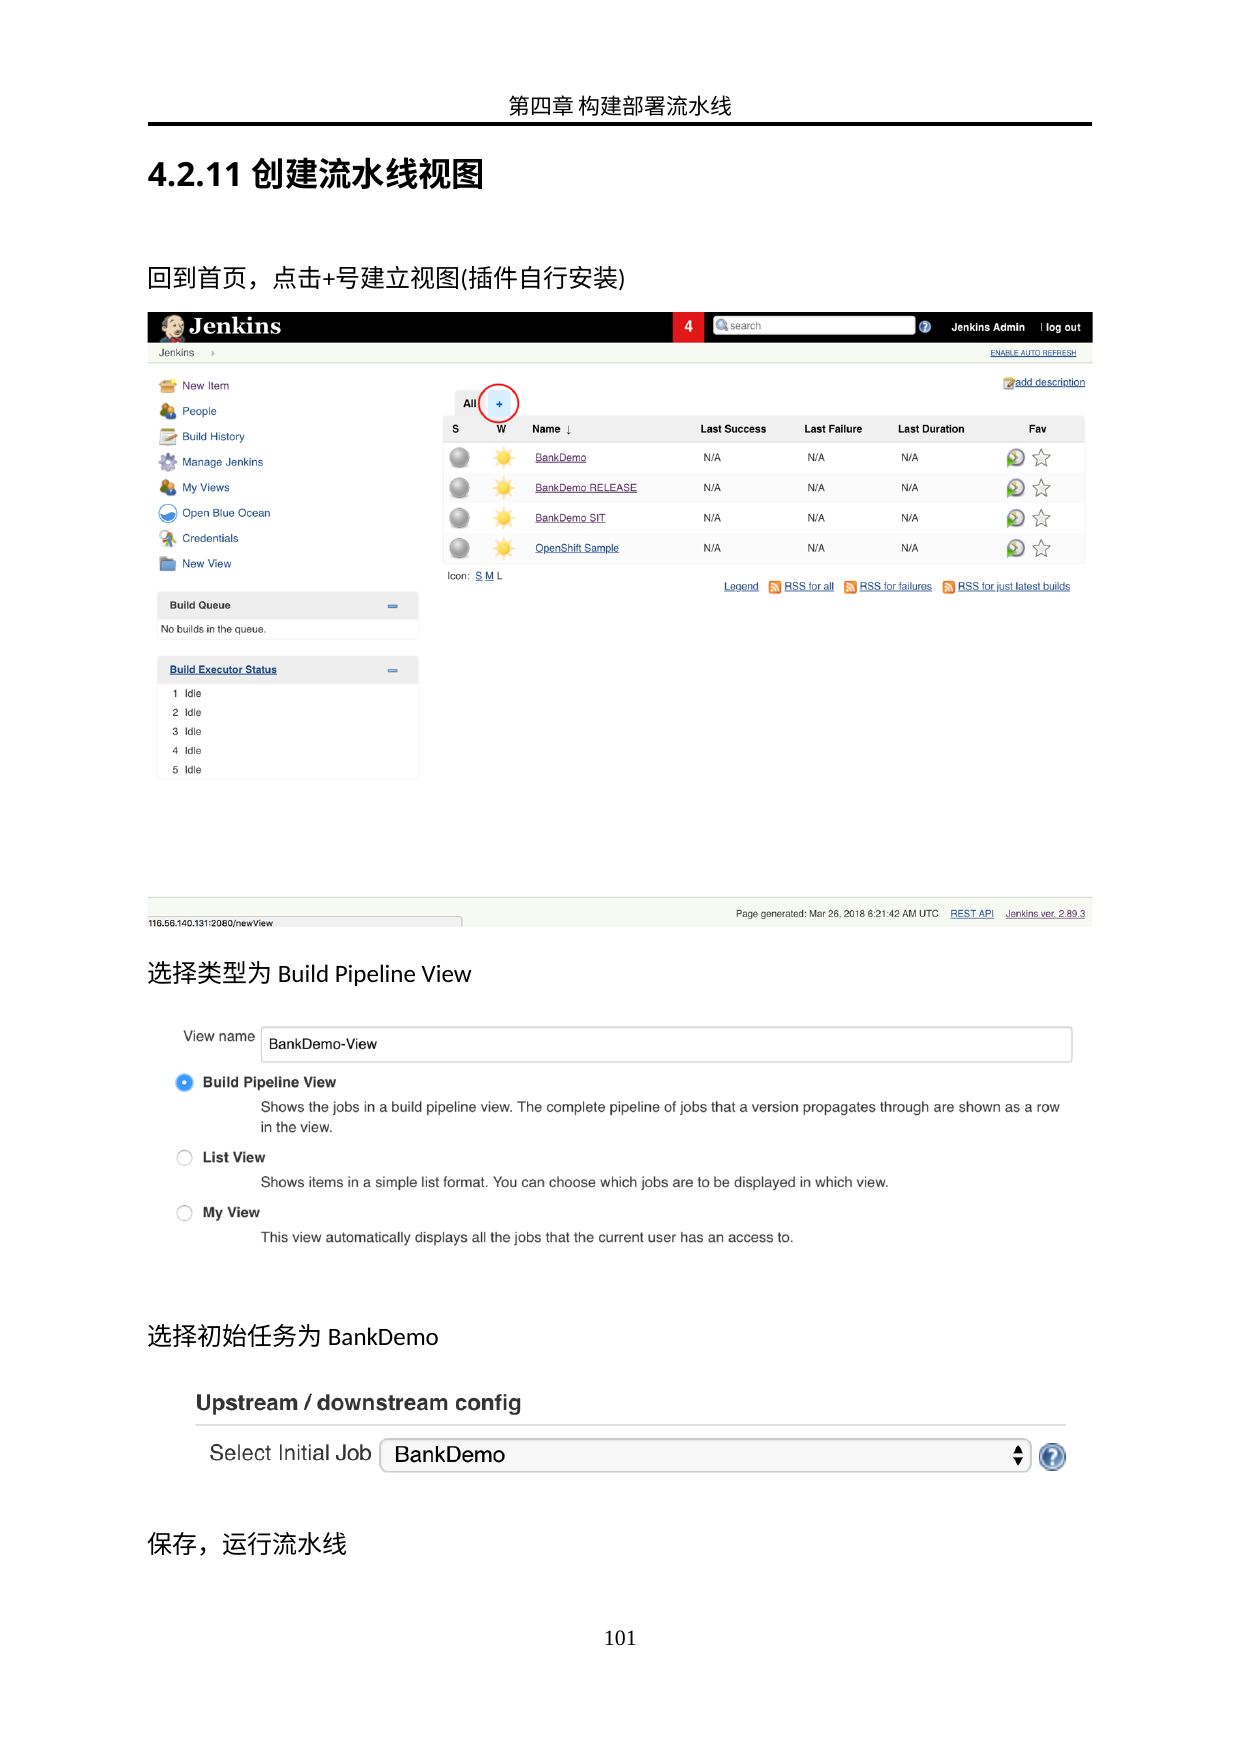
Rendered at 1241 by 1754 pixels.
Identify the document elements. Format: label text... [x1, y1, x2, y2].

text 回到首页，点击+号建立视图(插件自行安装) [148, 258, 1092, 295]
picture [147, 312, 1093, 927]
picture [147, 1371, 1088, 1498]
subtitle 4.2.11 创建流水线视图 [148, 148, 1092, 196]
text 选择初始任务为BankDemo [148, 1317, 1092, 1353]
picture [147, 1007, 1088, 1271]
text 保存，运行流水线 [148, 1524, 1092, 1561]
text 选择类型为Build Pipeline View [148, 953, 1092, 989]
